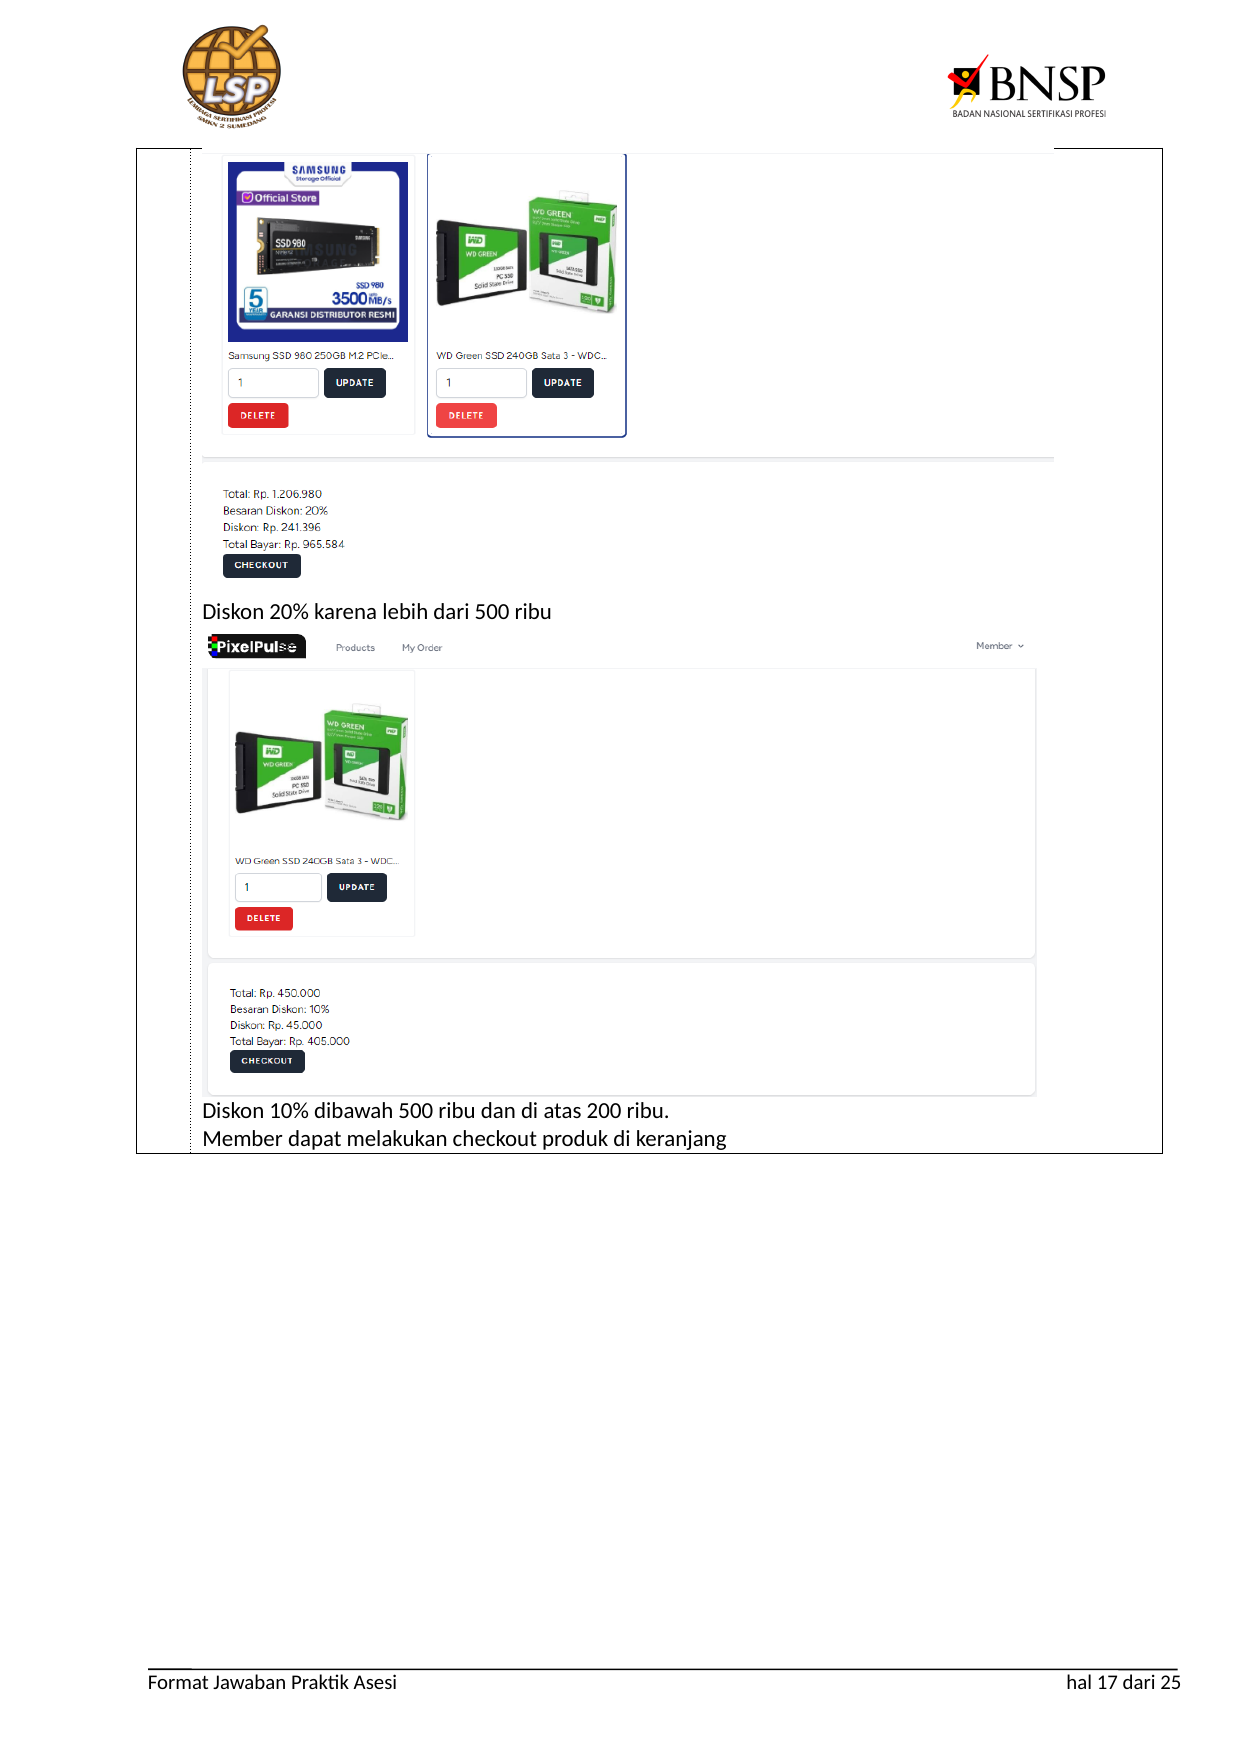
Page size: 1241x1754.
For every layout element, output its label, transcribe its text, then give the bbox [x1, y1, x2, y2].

table_cell 3. [137, 149, 191, 1153]
picture [202, 148, 1054, 598]
picture [946, 37, 1109, 146]
picture [202, 625, 1037, 1097]
picture [169, 22, 289, 132]
